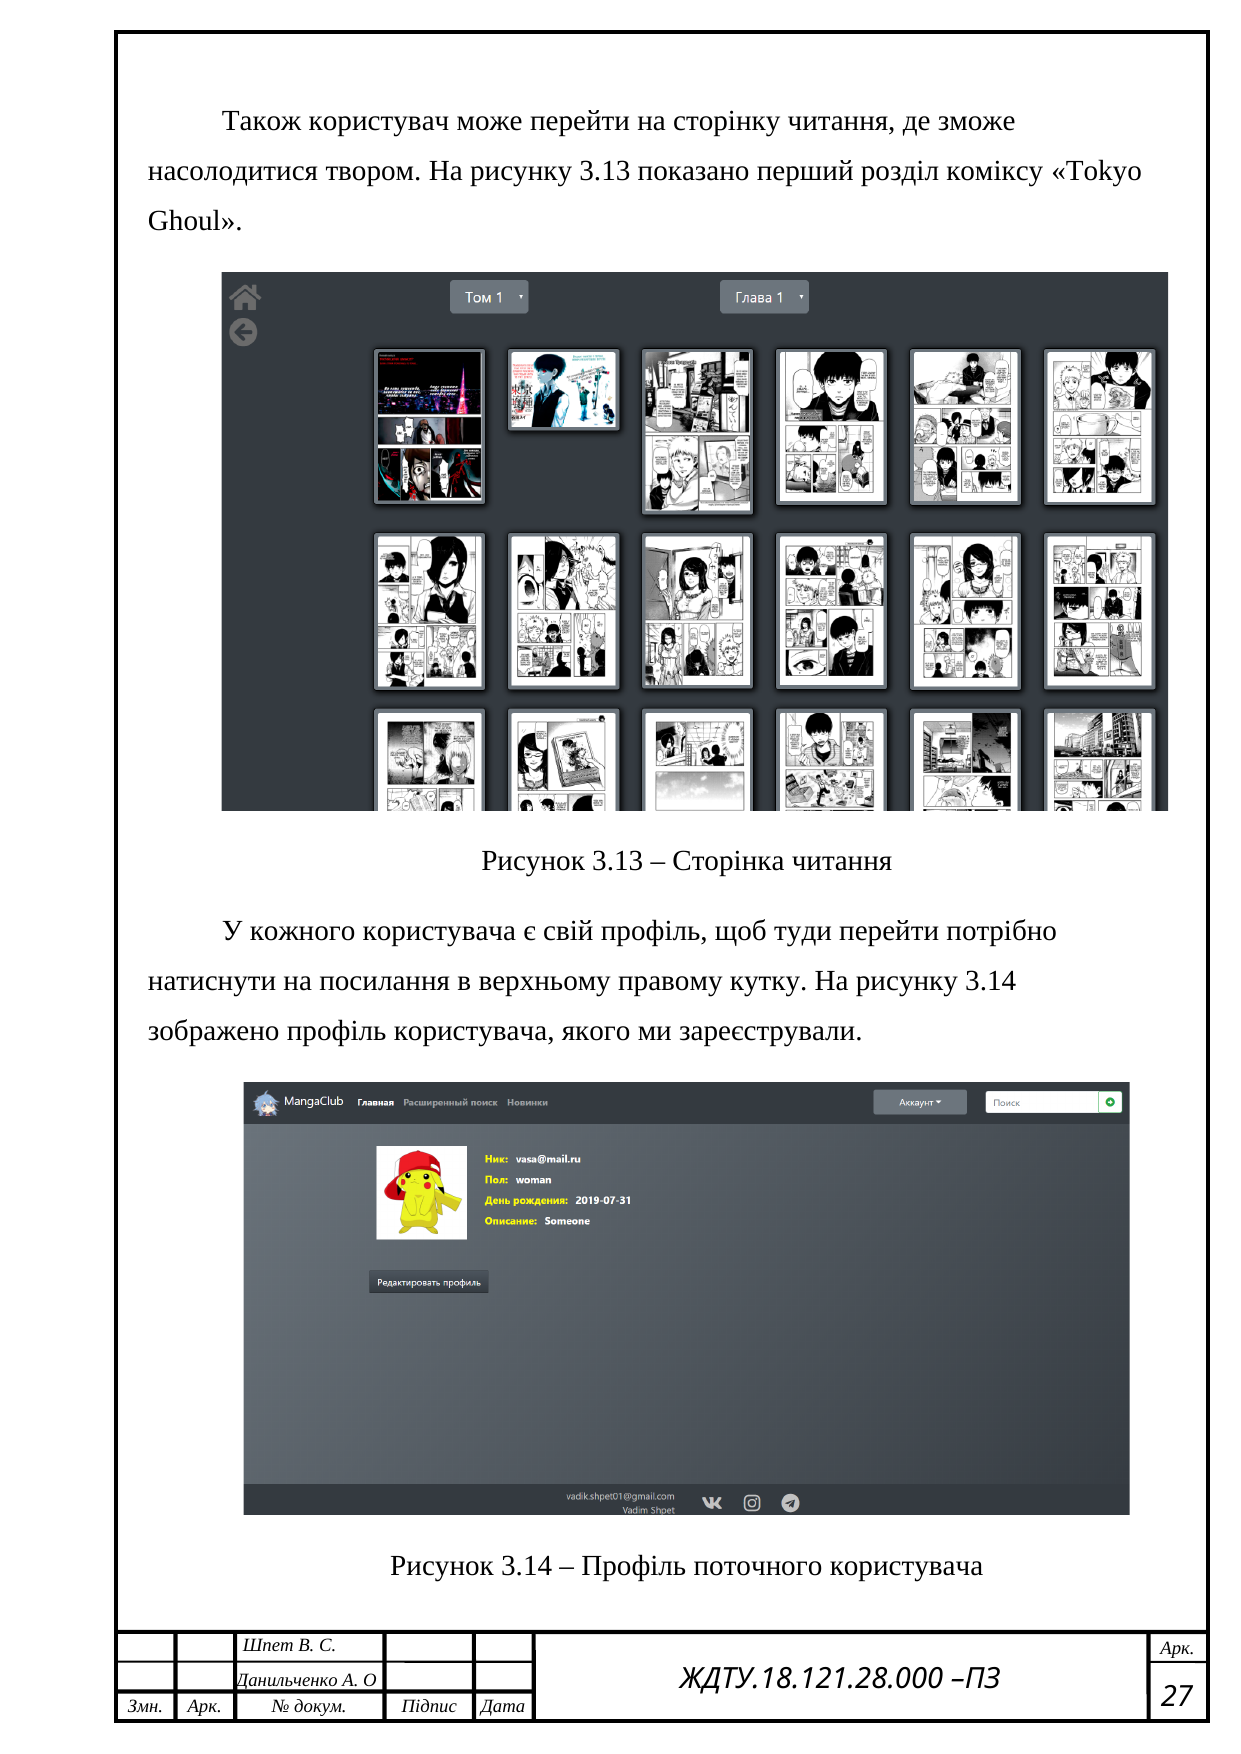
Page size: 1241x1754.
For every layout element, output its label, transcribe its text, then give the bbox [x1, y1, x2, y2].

picture [221, 272, 1169, 811]
text Рисунок 3.13 – Сторінка читання [148, 843, 1152, 877]
picture [243, 1082, 1130, 1515]
text Також користувач може перейти на сторінку читання, де зможе насолодитися твором. На рисунку 3.13 показано перший розділ коміксу «Tokyo Ghoul». [148, 103, 1152, 237]
text Рисунок 3.14 – Профіль поточного користувача [148, 1548, 1152, 1581]
text У кожного користувача є свій профіль, щоб туди перейти потрібно натиснути на посилання в верхньому правому кутку. На рисунку 3.14 зображено профіль користувача, якого ми зареєстрували. [148, 913, 1152, 1047]
